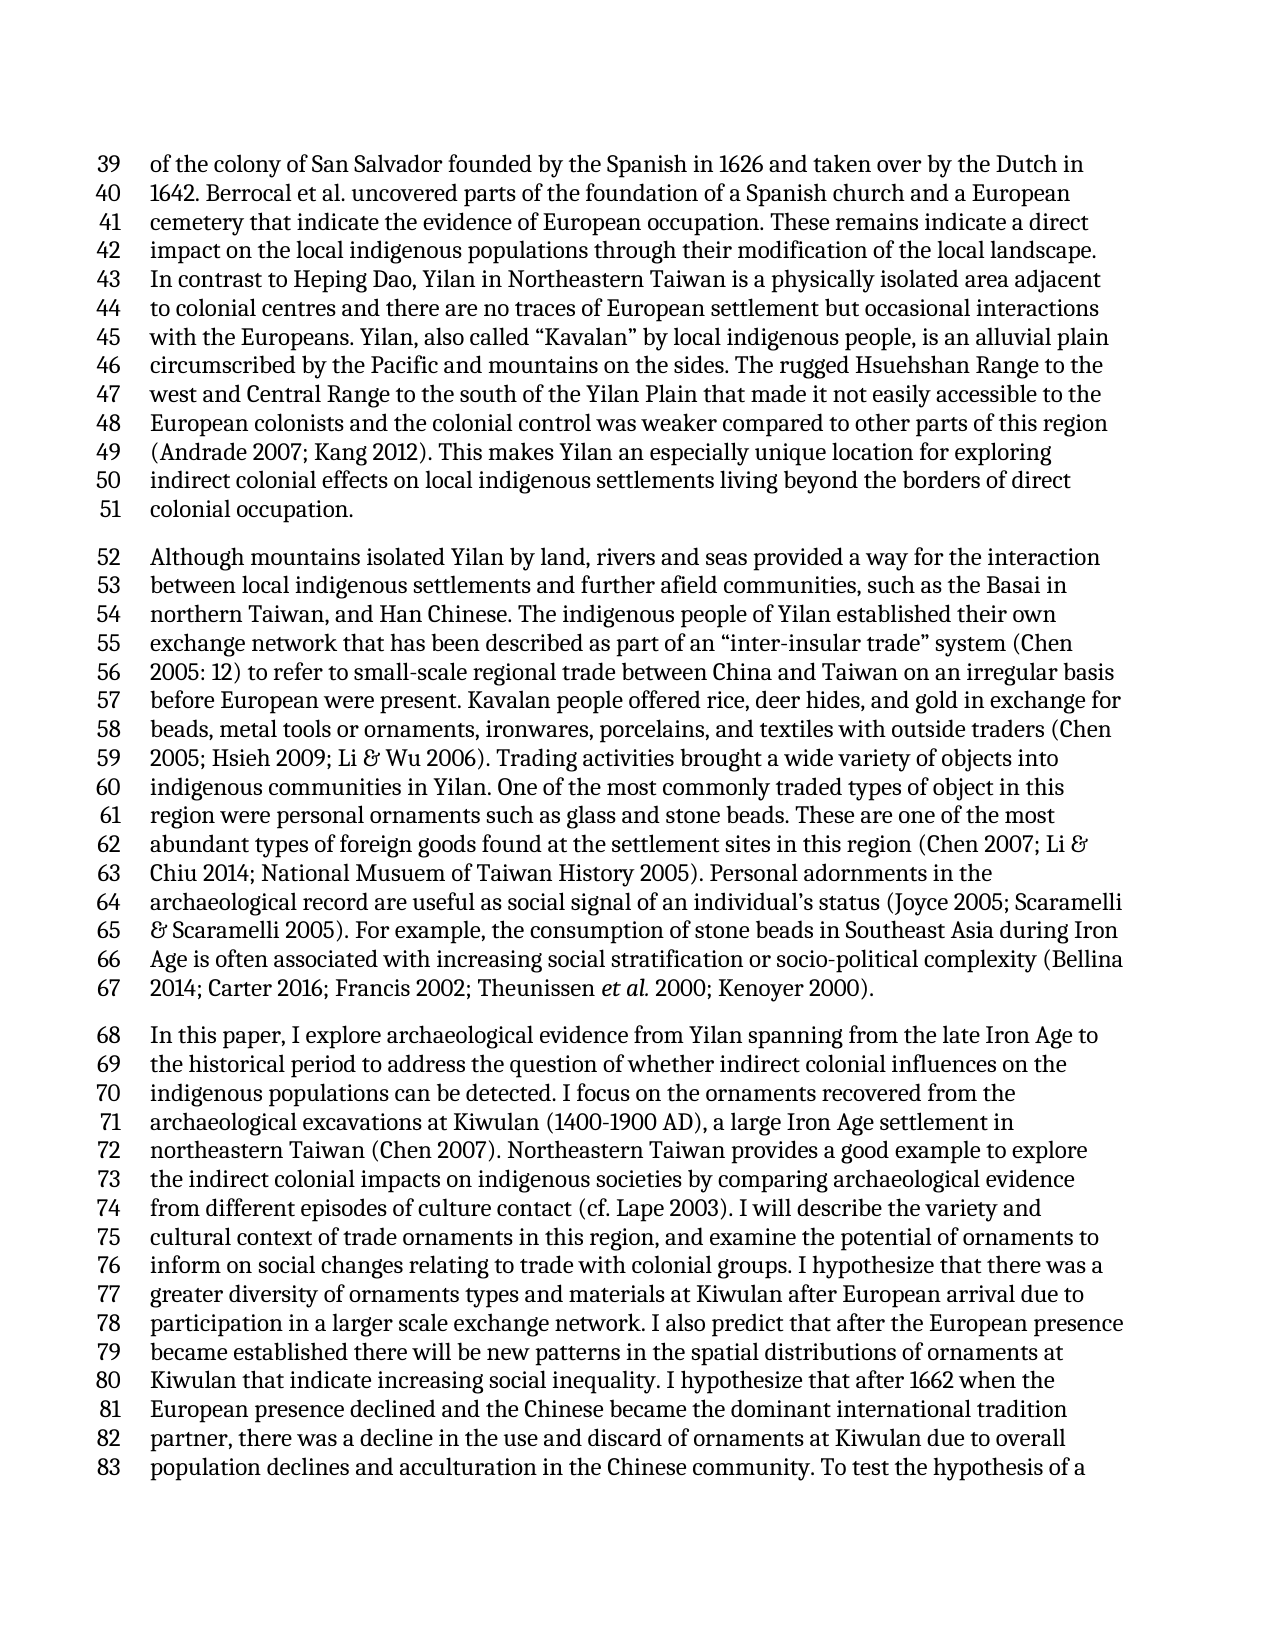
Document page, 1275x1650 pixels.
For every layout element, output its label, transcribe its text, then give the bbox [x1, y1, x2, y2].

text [150, 1021, 1125, 1481]
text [150, 150, 1125, 524]
text Although mountains isolated Yilan by land, rivers and seas provided a way for the interaction between local indigenous settlements and further afield communities, such as the Basai in northern Taiwan, and Han Chinese. The indigenous people of Yilan established their own exchange network that has been described as part of an “inter-insular trade” system (Chen 2005: 12) to refer to small-scale regional trade between China and Taiwan on an irregular basis before European were present. Kavalan people offered rice, deer hides, and gold in exchange for beads, metal tools or ornaments, ironwares, porcelains, and textiles with outside traders (Chen 2005; Hsieh 2009; Li & Wu 2006). Trading activities brought a wide variety of objects into indigenous communities in Yilan. One of the most commonly traded types of object in this region were personal ornaments such as glass and stone beads. These are one of the most abundant types of foreign goods found at the settlement sites in this region (Chen 2007; Li & Chiu 2014; National Musuem of Taiwan History 2005). Personal adornments in the archaeological record are useful as social signal of an individual’s status (Joyce 2005; Scaramelli & Scaramelli 2005). For example, the consumption of stone beads in Southeast Asia during Iron Age is often associated with increasing social stratification or socio-political complexity (Bellina 2014; Carter 2016; Francis 2002; Theunissen et al. 2000; Kenoyer 2000). [150, 542, 1125, 1002]
